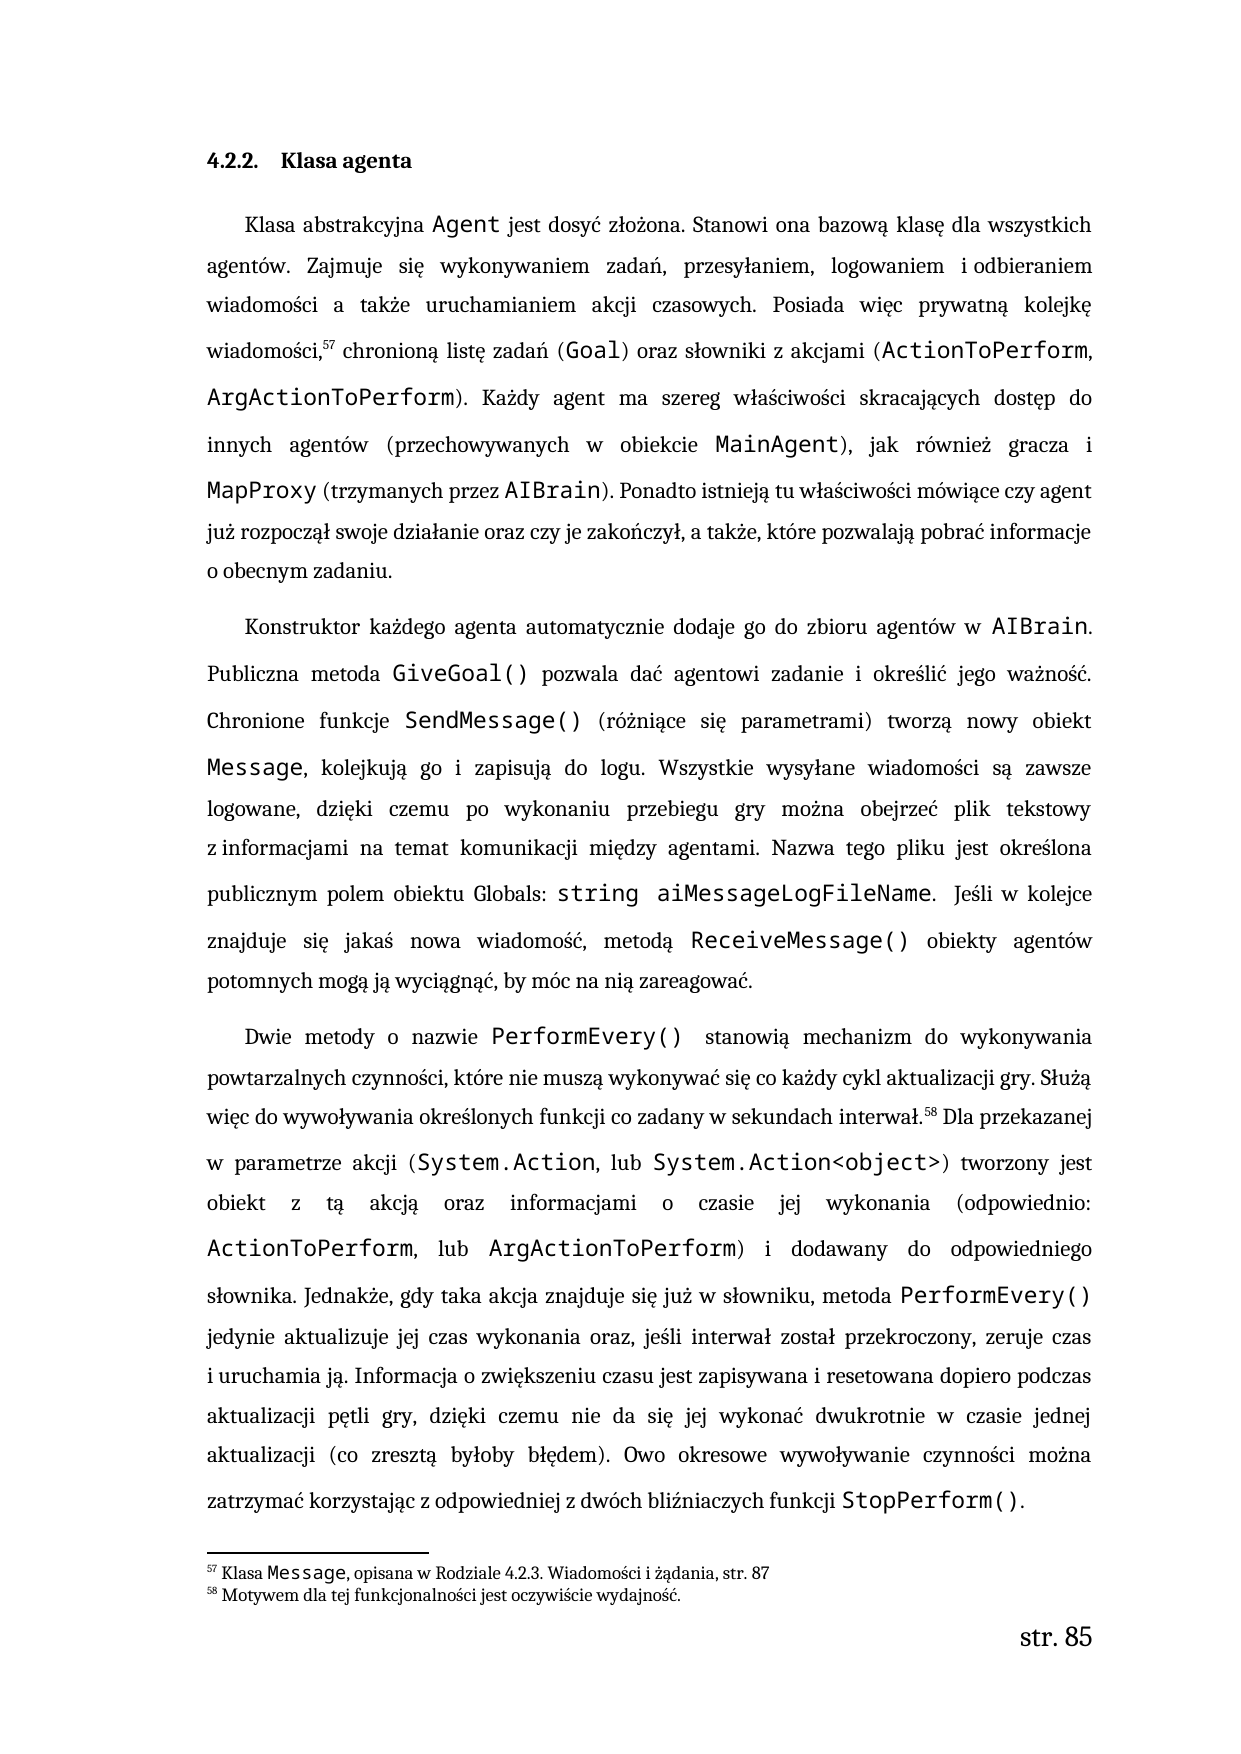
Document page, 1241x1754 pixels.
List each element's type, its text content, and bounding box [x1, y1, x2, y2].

text Klasa abstrakcyjna Agent jest dosyć złożona. Stanowi ona bazową klasę dla wszystkich agentów. Zajmuje się wykonywaniem zadań, przesyłaniem, logowaniem i odbieraniem wiadomości a także uruchamianiem akcji czasowych. Posiada więc prywatną kolejkę wiadomości, chronioną listę zadań (Goal) oraz słowniki z akcjami (ActionToPerform, ArgActionToPerform). Każdy agent ma szereg właściwości skracających dostęp do innych agentów (przechowywanych w obiekcie MainAgent), jak również gracza i MapProxy (trzymanych przez AIBrain). Ponadto istnieją tu właściwości mówiące czy agent już rozpoczął swoje działanie oraz czy je zakończył, a także, które pozwalają pobrać informacje o obecnym zadaniu. [207, 208, 1092, 585]
text Dwie metody o nazwie PerformEvery() stanowią mechanizm do wykonywania powtarzalnych czynności, które nie muszą wykonywać się co każdy cykl aktualizacji gry. Służą więc do wywoływania określonych funkcji co zadany w sekundach interwał. Dla przekazanej w parametrze akcji (System.Action, lub System.Action<object>) tworzony jest obiekt z tą akcją oraz informacjami o czasie jej wykonania (odpowiednio: ActionToPerform, lub ArgActionToPerform) i dodawany do odpowiedniego słownika. Jednakże, gdy taka akcja znajduje się już w słowniku, metoda PerformEvery() jedynie aktualizuje jej czas wykonania oraz, jeśli interwał został przekroczony, zeruje czas i uruchamia ją. Informacja o zwiększeniu czasu jest zapisywana i resetowana dopiero podczas aktualizacji pętli gry, dzięki czemu nie da się jej wykonać dwukrotnie w czasie jednej aktualizacji (co zresztą byłoby błędem). Owo okresowe wywoływanie czynności można zatrzymać korzystając z odpowiedniej z dwóch bliźniaczych funkcji StopPerform(). [207, 1020, 1092, 1515]
subtitle Klasa agenta [207, 148, 1092, 174]
text Konstruktor każdego agenta automatycznie dodaje go do zbioru agentów w AIBrain. Publiczna metoda GiveGoal() pozwala dać agentowi zadanie i określić jego ważność. Chronione funkcje SendMessage() (różniące się parametrami) tworzą nowy obiekt Message, kolejkują go i zapisują do logu. Wszystkie wysyłane wiadomości są zawsze logowane, dzięki czemu po wykonaniu przebiegu gry można obejrzeć plik tekstowy z informacjami na temat komunikacji między agentami. Nazwa tego pliku jest określona publicznym polem obiektu Globals: string aiMessageLogFileName. Jeśli w kolejce znajduje się jakaś nowa wiadomość, metodą ReceiveMessage() obiekty agentów potomnych mogą ją wyciągnąć, by móc na nią zareagować. [207, 610, 1092, 994]
